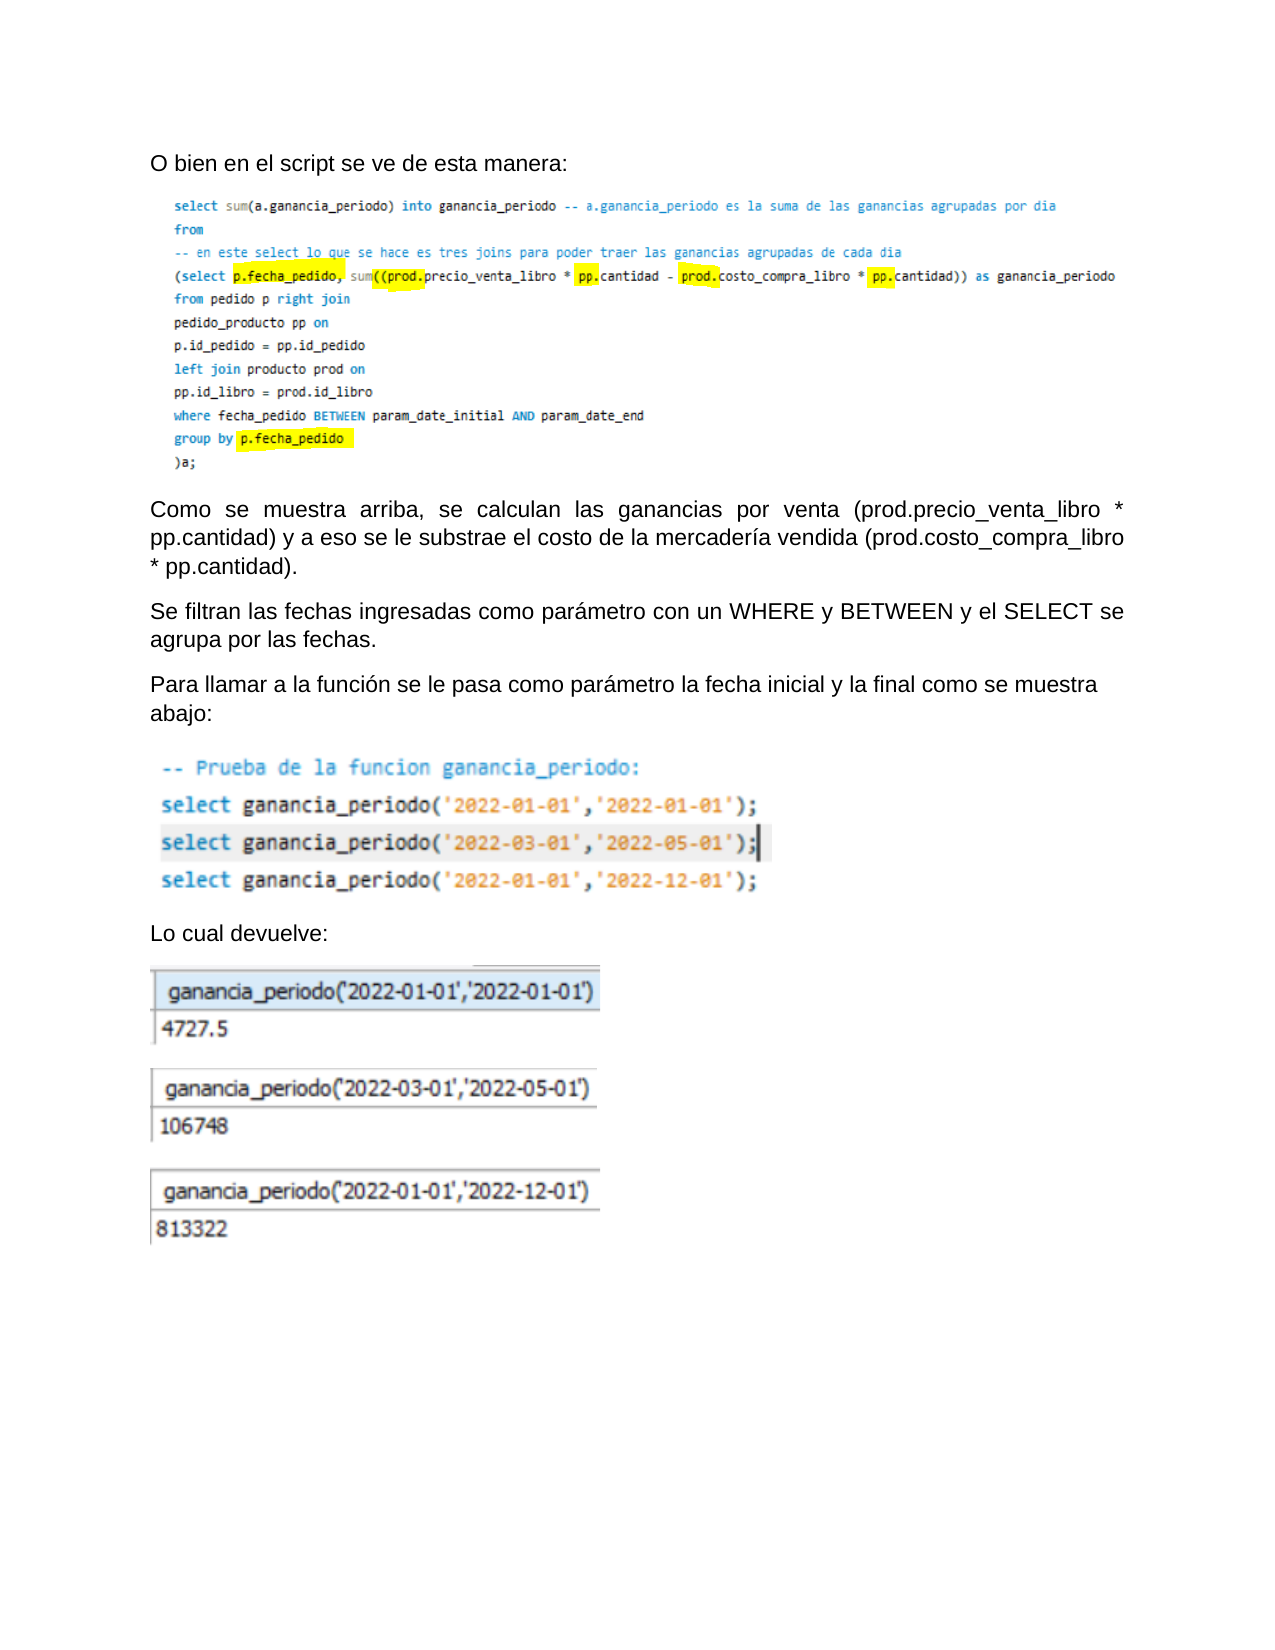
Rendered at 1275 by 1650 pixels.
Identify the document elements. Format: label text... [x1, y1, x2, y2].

text Como se muestra arriba, se calculan las ganancias por venta (prod.precio_venta_libro * pp.cantidad) y a eso se le substrae el costo de la mercadería vendida (prod.costo_compra_libro * pp.cantidad). [150, 496, 1125, 579]
picture [150, 1068, 597, 1149]
text Lo cual devuelve: [150, 920, 1125, 946]
text Para llamar a la función se le pasa como parámetro la fecha inicial y la final como se muestra abajo: [150, 671, 1125, 726]
text O bien en el script se ve de esta manera: [150, 150, 1125, 176]
picture [150, 1167, 600, 1247]
picture [150, 195, 1125, 477]
picture [150, 745, 772, 902]
text Se filtran las fechas ingresadas como parámetro con un WHERE y BETWEEN y el SELECT se agrupa por las fechas. [150, 598, 1125, 653]
picture [150, 965, 600, 1050]
